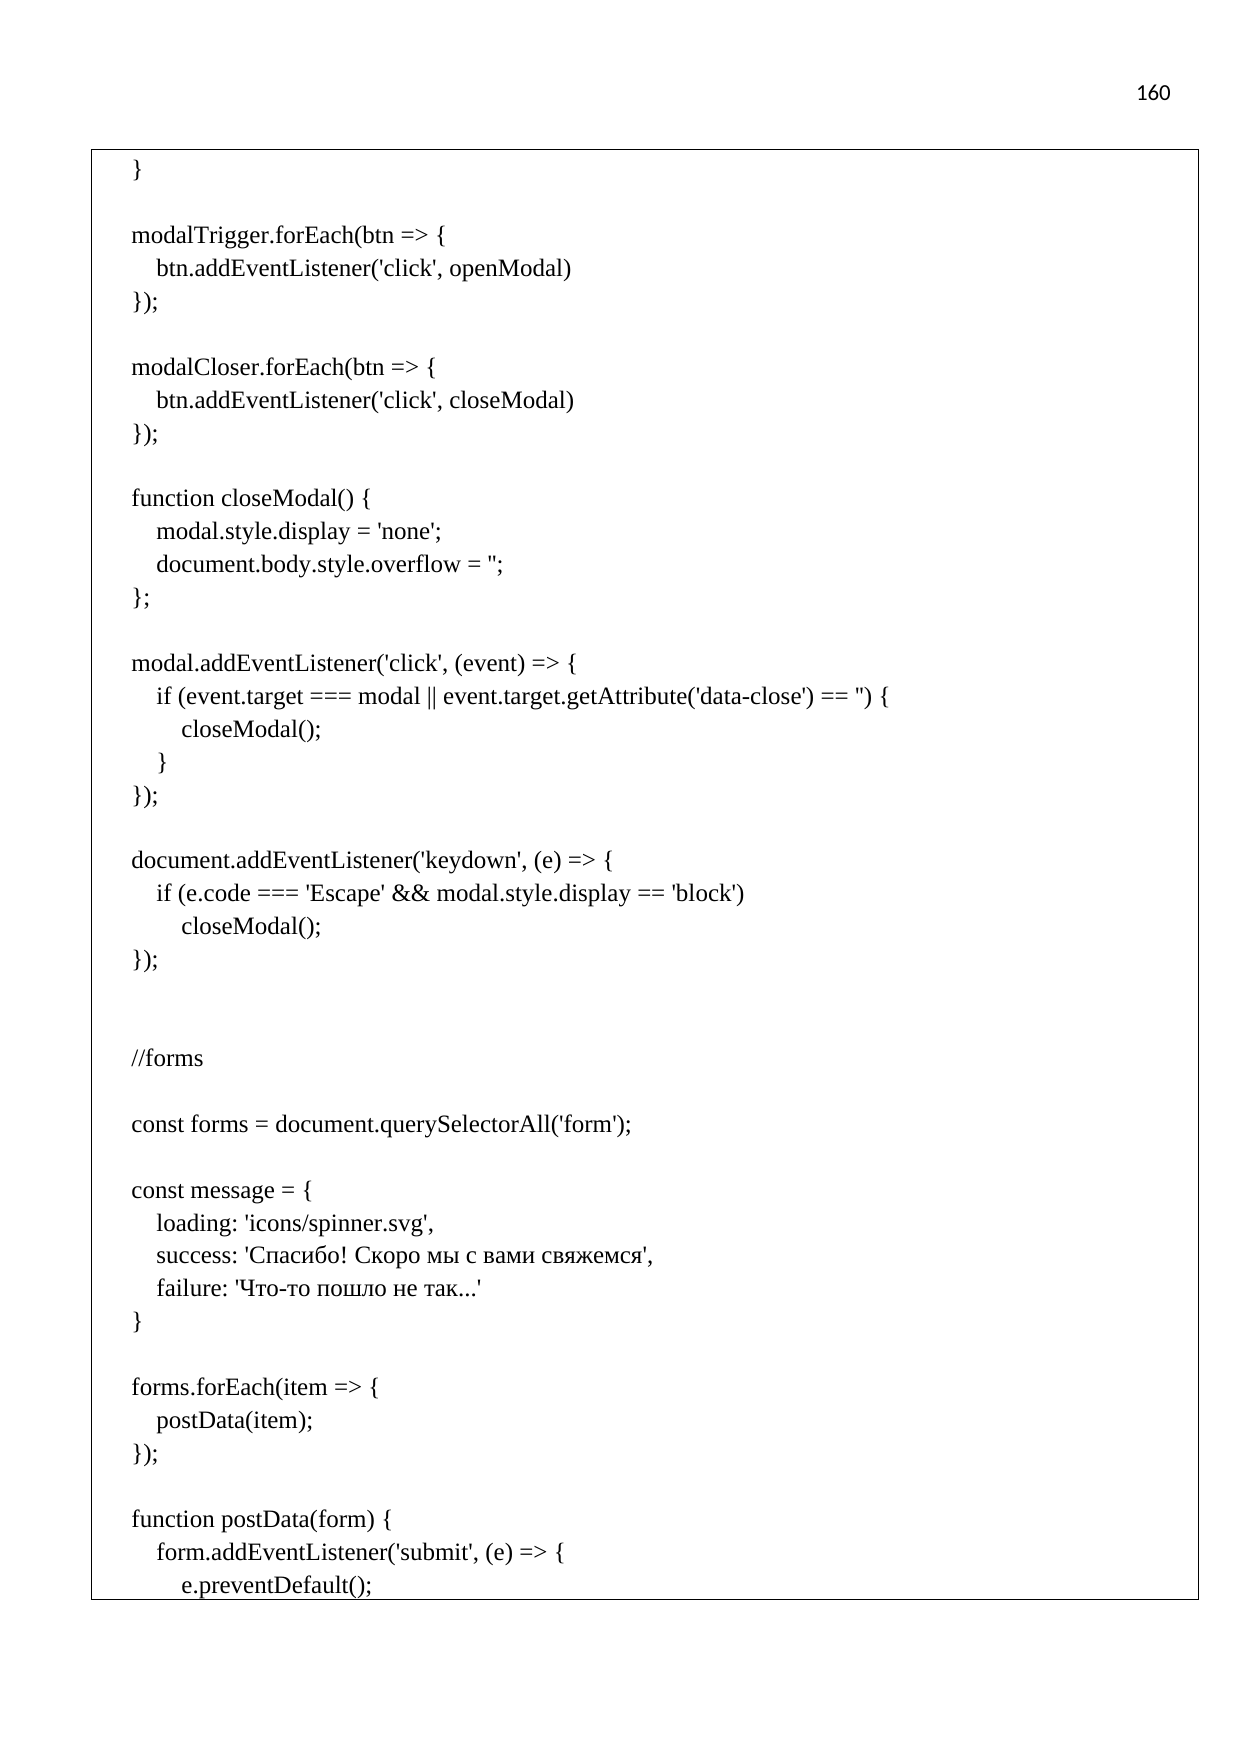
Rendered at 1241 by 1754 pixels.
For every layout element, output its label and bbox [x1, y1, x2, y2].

table_header [92, 150, 1198, 1598]
